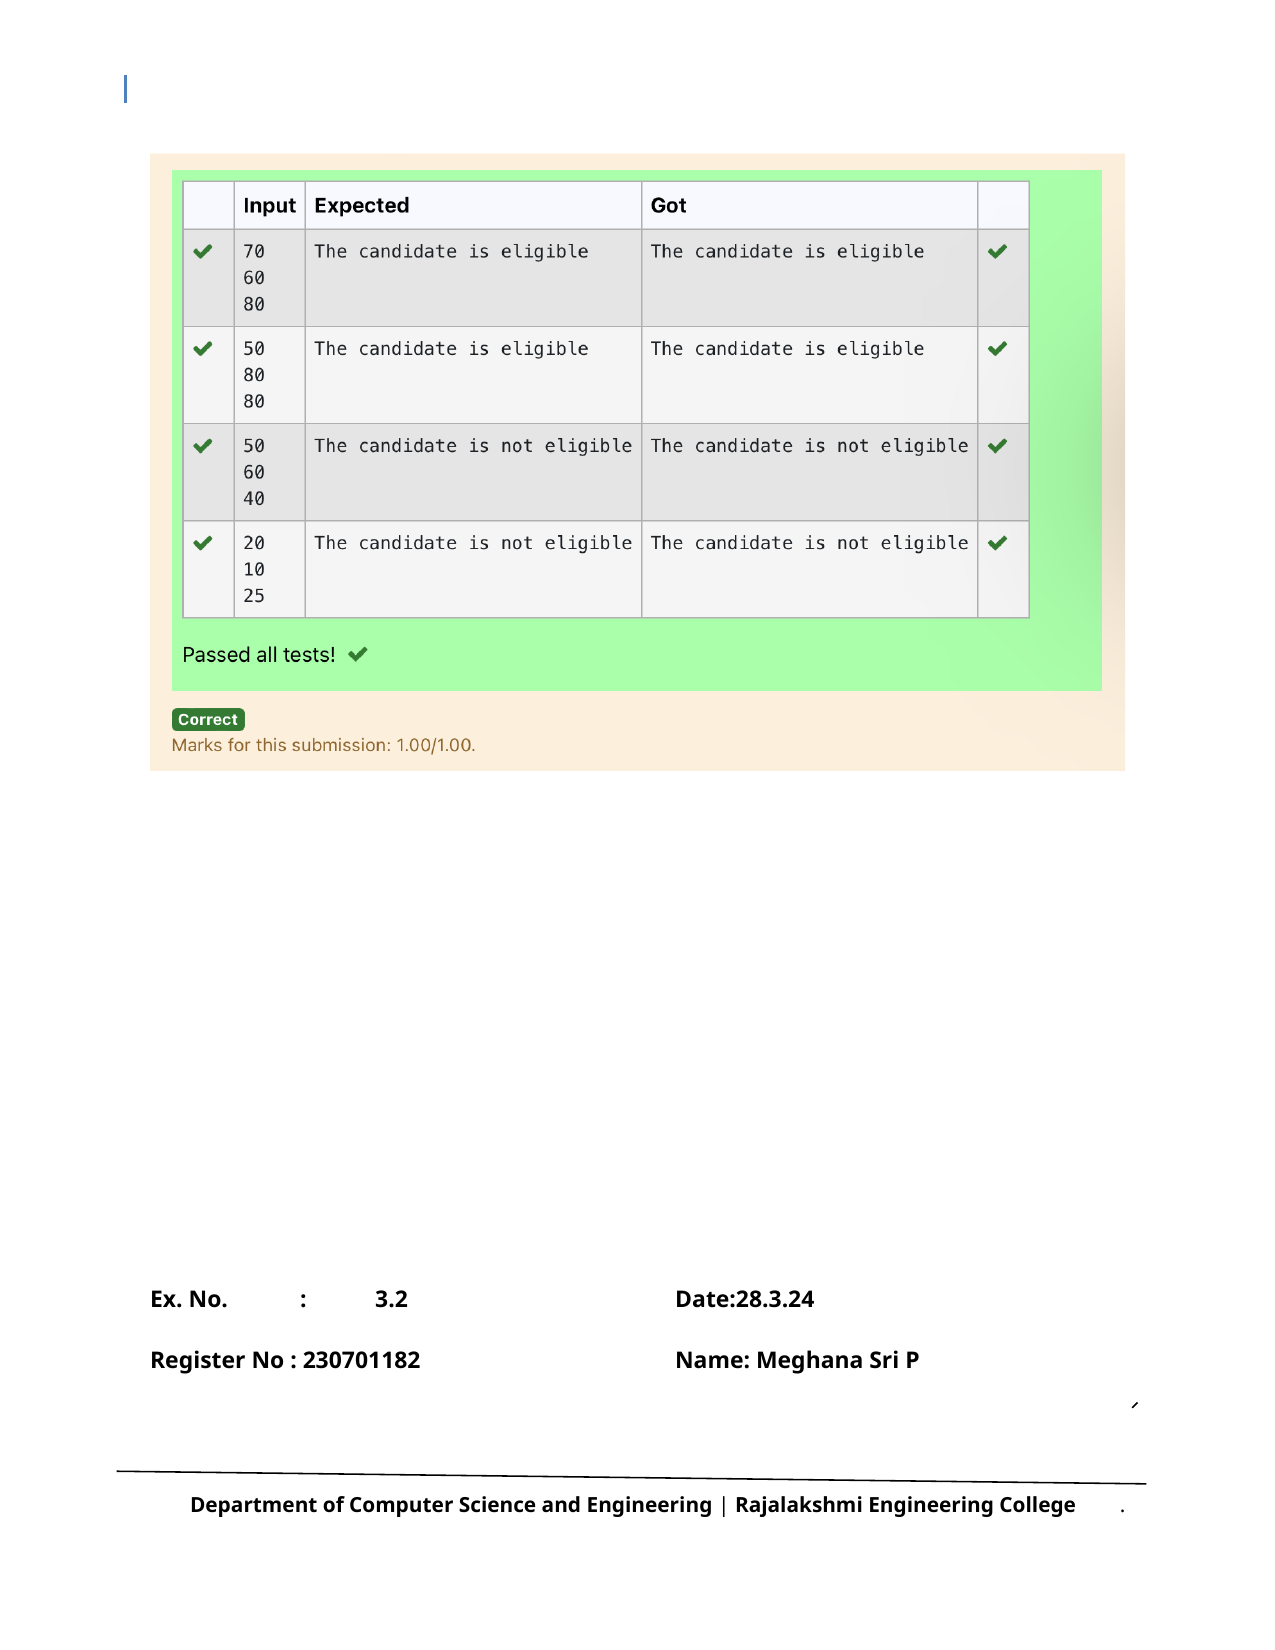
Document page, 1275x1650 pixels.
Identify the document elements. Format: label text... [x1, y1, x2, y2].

picture [150, 150, 1125, 771]
text Ex. No. : 3.2 Date:28.3.24 [150, 1283, 1125, 1314]
text Register No : 230701182 Name: Meghana Sri P [150, 1344, 1125, 1375]
